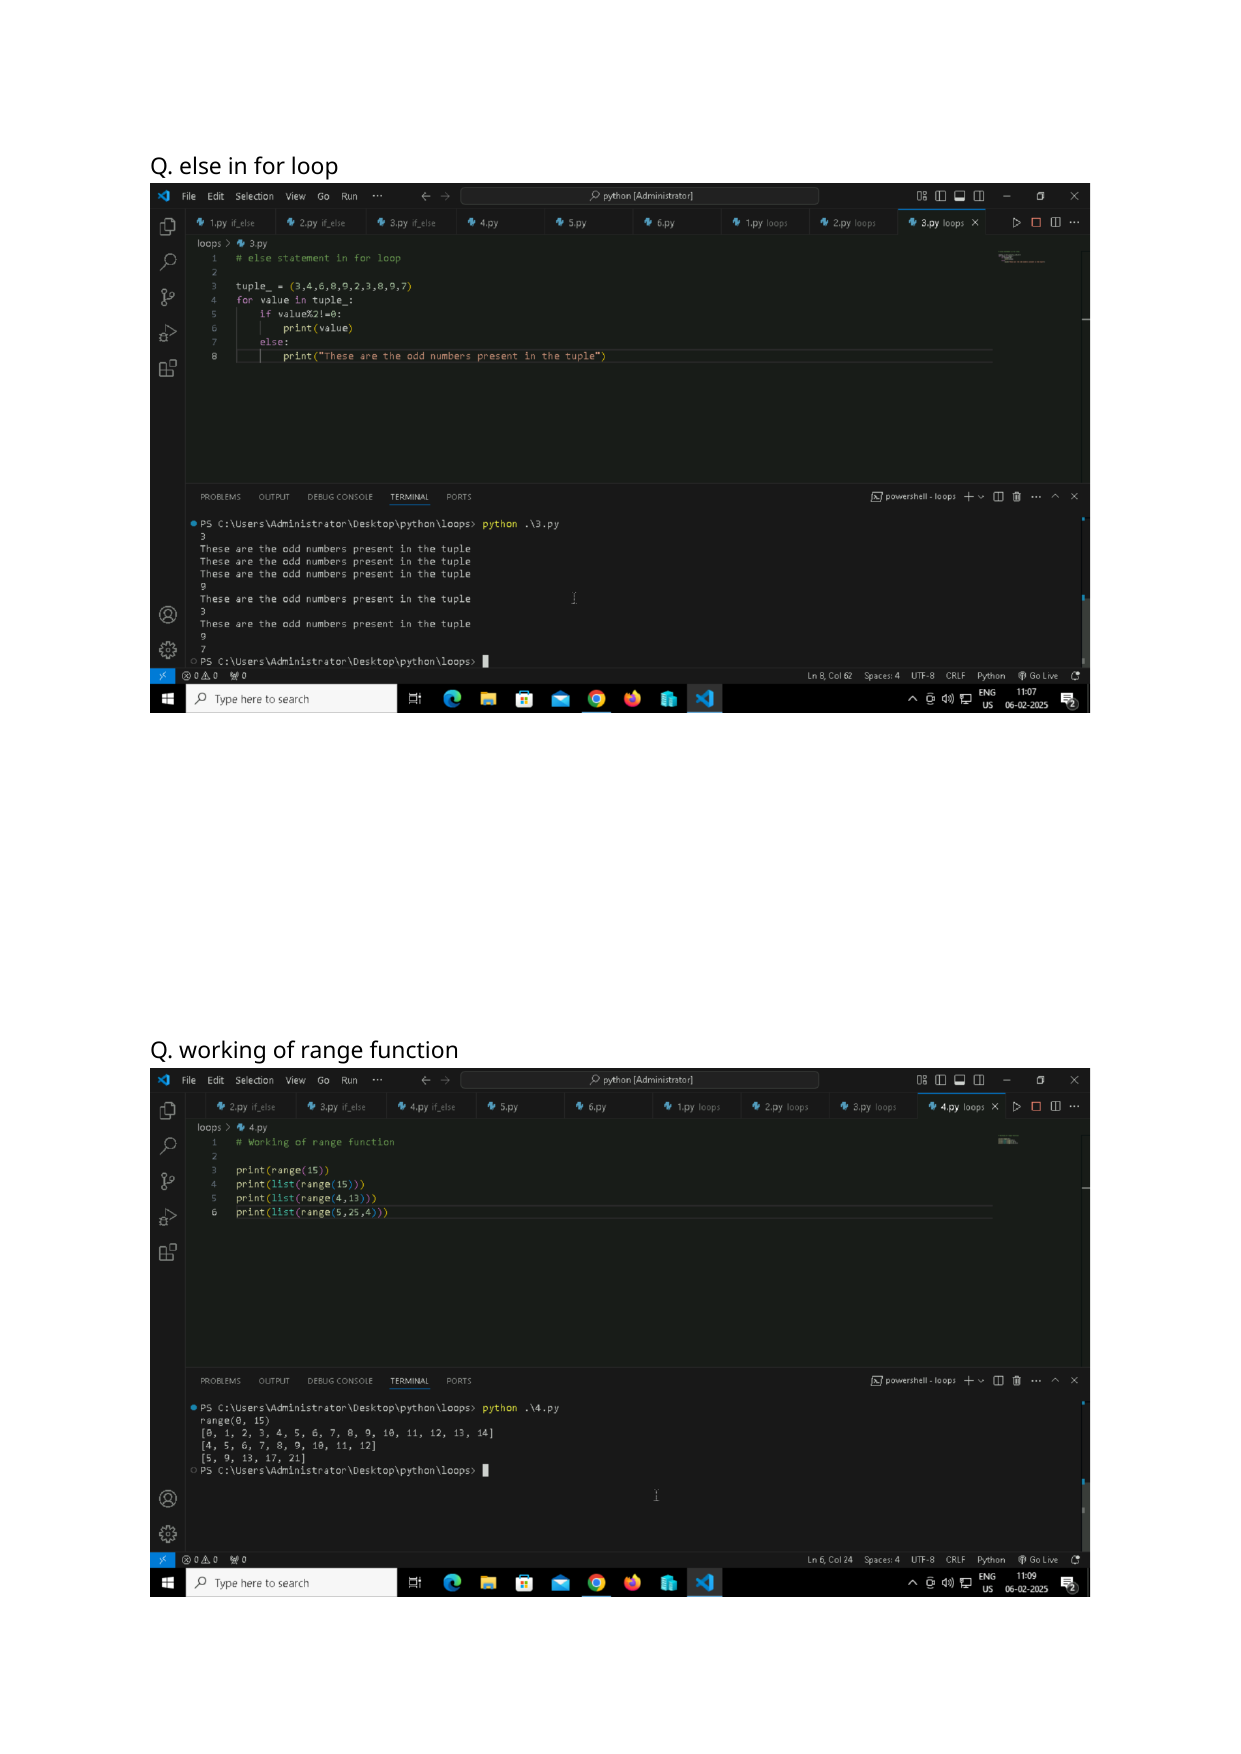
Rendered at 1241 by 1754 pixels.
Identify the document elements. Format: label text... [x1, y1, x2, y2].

text Q. working of range function [150, 1034, 1090, 1068]
picture [150, 1068, 1091, 1597]
picture [150, 183, 1091, 713]
text Q. else in for loop [150, 150, 1090, 183]
